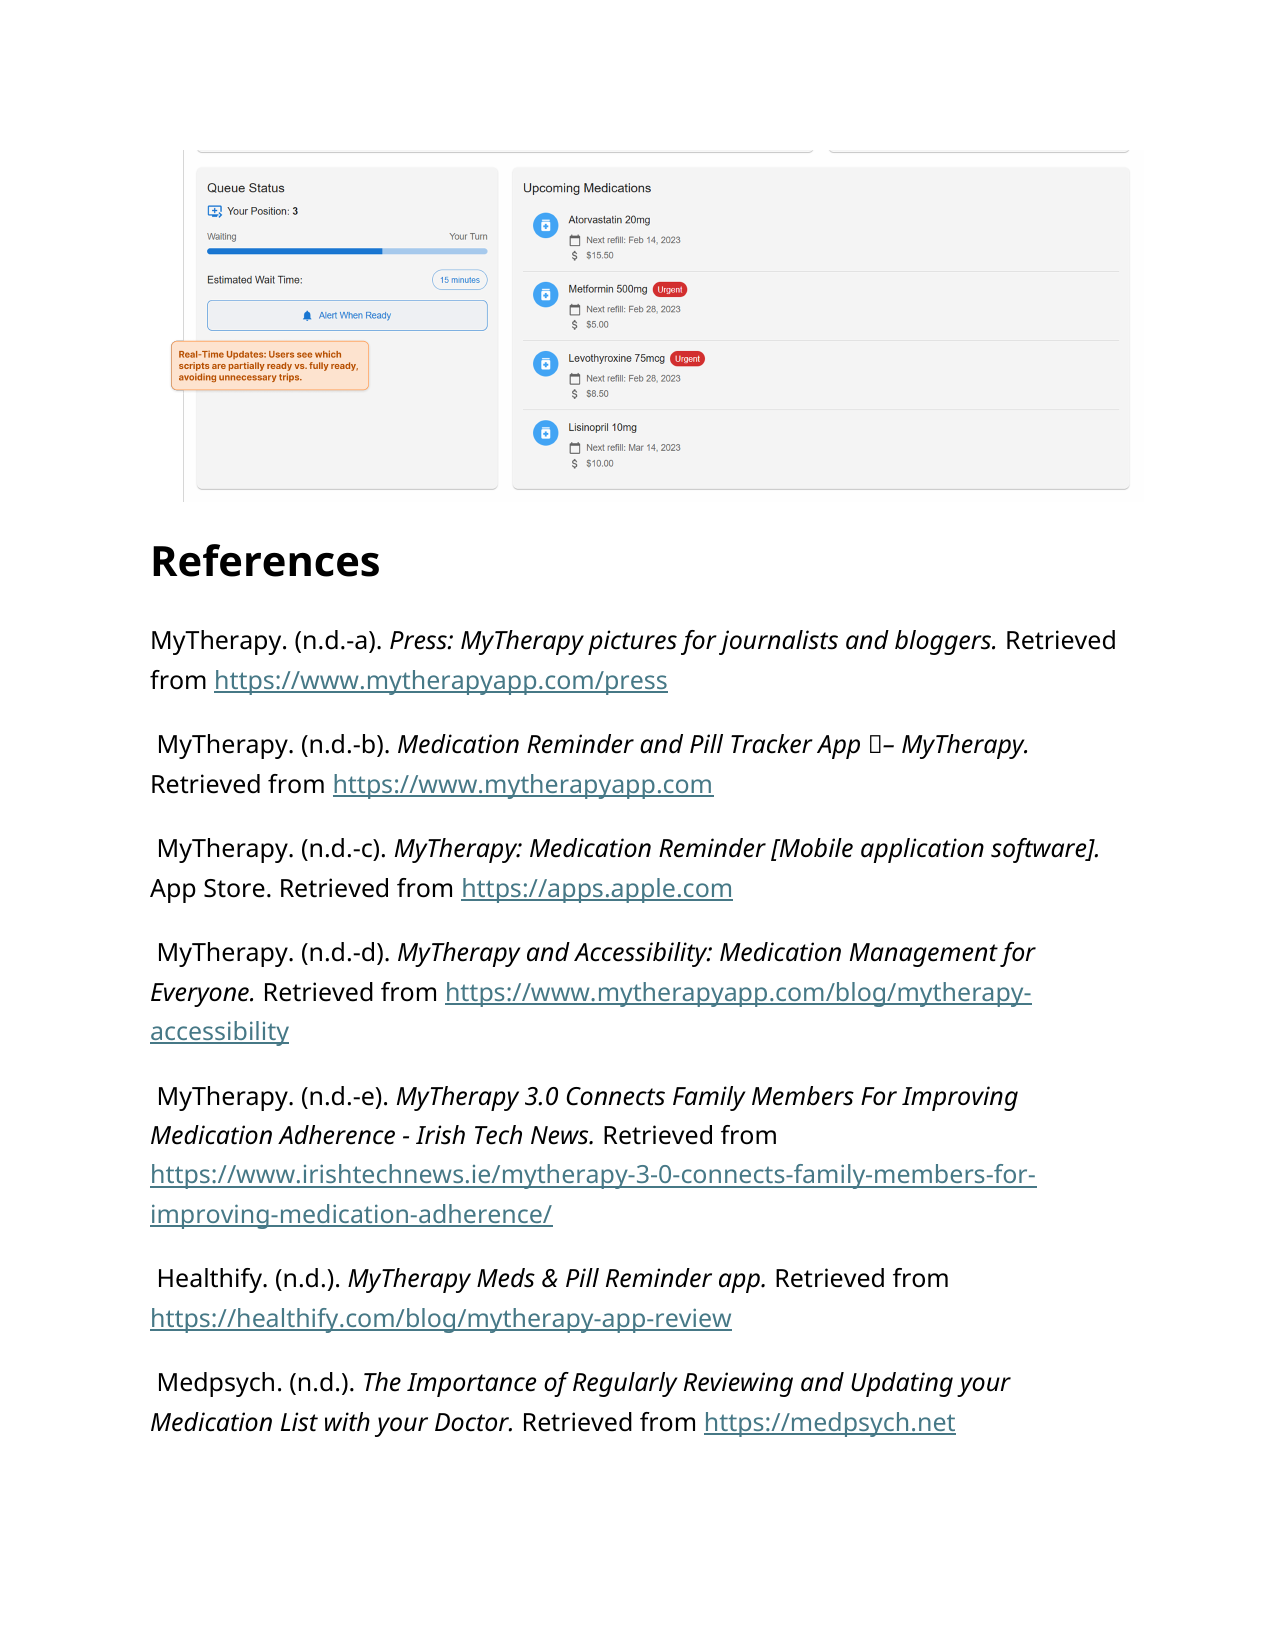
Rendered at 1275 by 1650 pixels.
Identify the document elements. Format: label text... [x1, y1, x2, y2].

text Healthify. (n.d.). MyTherapy Meds & Pill Reminder app. Retrieved from https://healthify.com/blog/mytherapy-app-review [150, 1261, 1125, 1334]
text MyTherapy. (n.d.-d). MyTherapy and Accessibility: Medication Management for Everyone. Retrieved from https://www.mytherapyapp.com/blog/mytherapy-accessibility [150, 935, 1125, 1048]
text MyTherapy. (n.d.-e). MyTherapy 3.0 Connects Family Members For Improving Medication Adherence - Irish Tech News. Retrieved from https://www.irishtechnews.ie/mytherapy-3-0-connects-family-members-for-improving-medication-adherence/ [150, 1078, 1125, 1231]
text References [150, 532, 1125, 589]
text MyTherapy. (n.d.-a). Press: MyTherapy pictures for journalists and bloggers. Retrieved from https://www.mytherapyapp.com/press [150, 623, 1125, 696]
text Medpsych. (n.d.). The Importance of Regularly Reviewing and Updating your Medication List with your Doctor. Retrieved from https://medpsych.net [150, 1365, 1125, 1438]
text MyTherapy. (n.d.-b). Medication Reminder and Pill Tracker App ⏰– MyTherapy. Retrieved from https://www.mytherapyapp.com [150, 727, 1125, 800]
text MyTherapy. (n.d.-c). MyTherapy: Medication Reminder [Mobile application software]. App Store. Retrieved from https://apps.apple.com [150, 831, 1125, 904]
